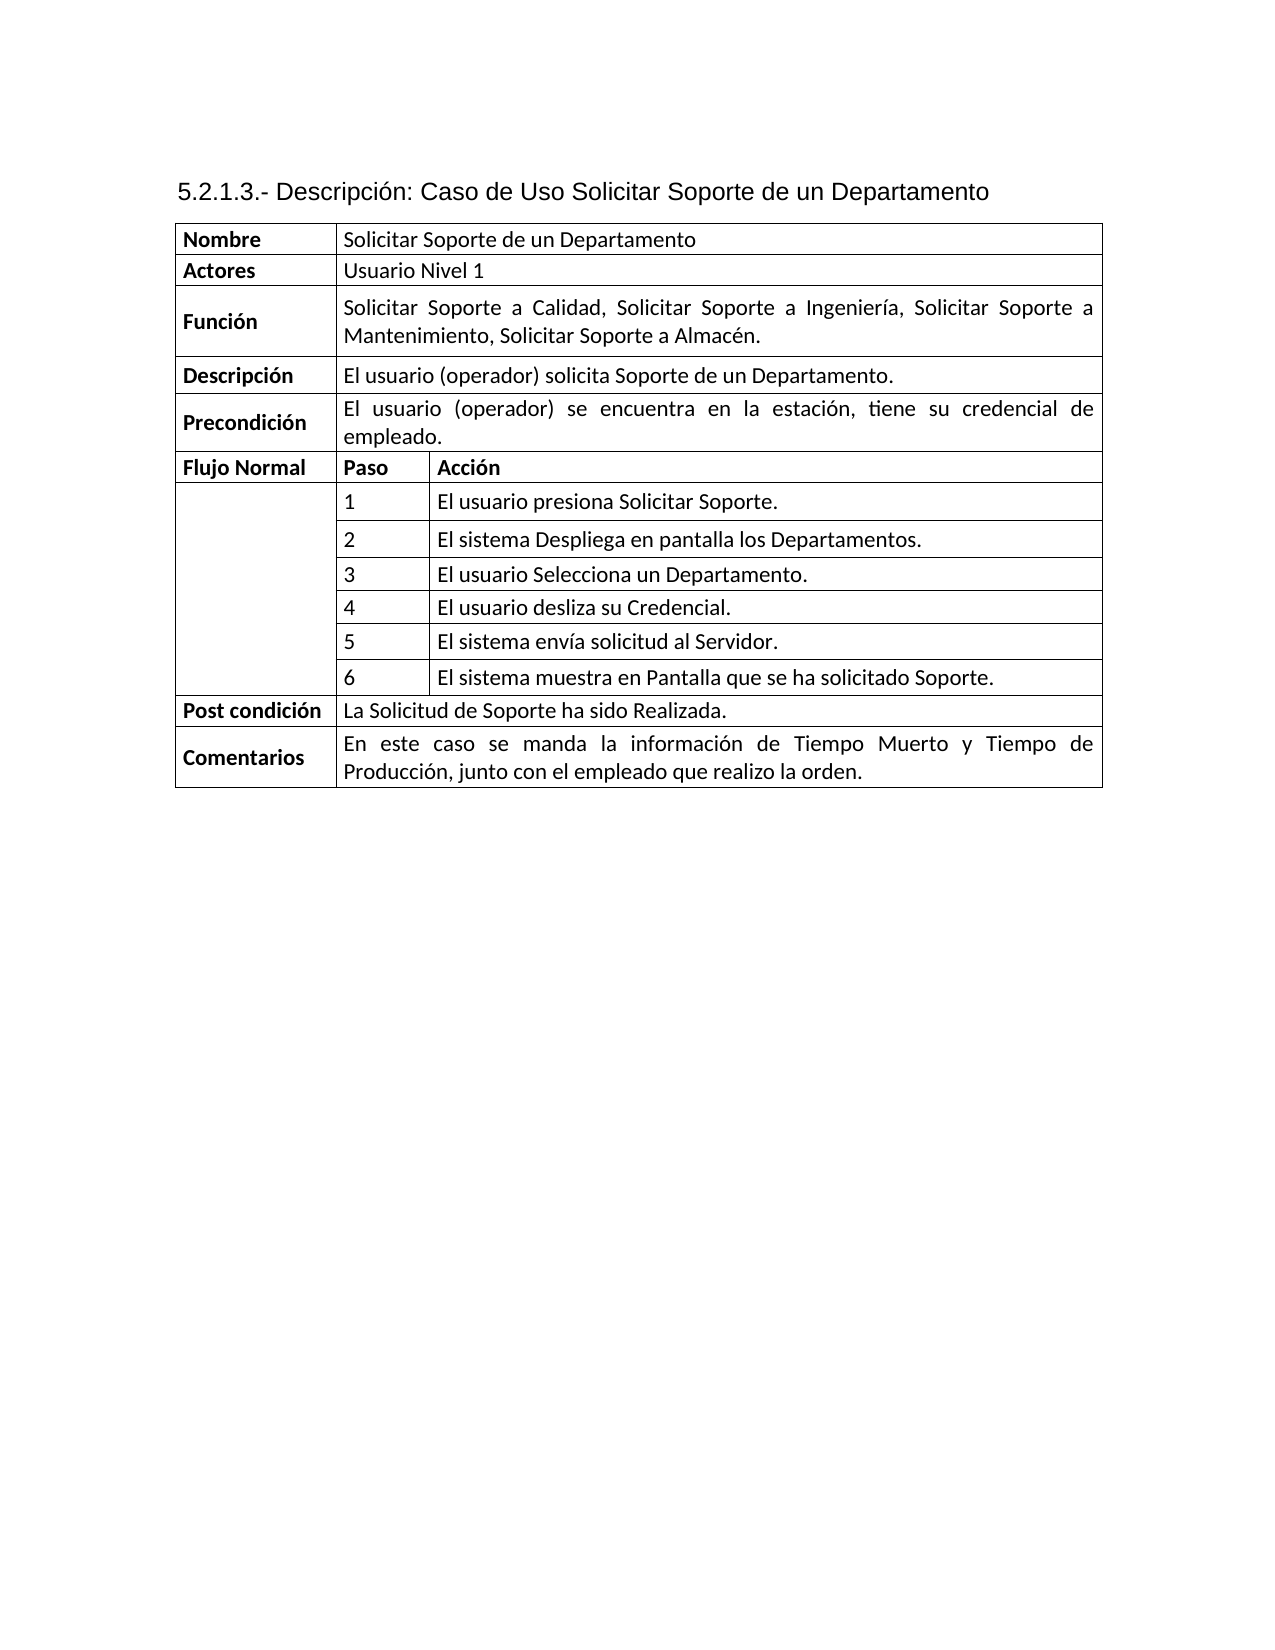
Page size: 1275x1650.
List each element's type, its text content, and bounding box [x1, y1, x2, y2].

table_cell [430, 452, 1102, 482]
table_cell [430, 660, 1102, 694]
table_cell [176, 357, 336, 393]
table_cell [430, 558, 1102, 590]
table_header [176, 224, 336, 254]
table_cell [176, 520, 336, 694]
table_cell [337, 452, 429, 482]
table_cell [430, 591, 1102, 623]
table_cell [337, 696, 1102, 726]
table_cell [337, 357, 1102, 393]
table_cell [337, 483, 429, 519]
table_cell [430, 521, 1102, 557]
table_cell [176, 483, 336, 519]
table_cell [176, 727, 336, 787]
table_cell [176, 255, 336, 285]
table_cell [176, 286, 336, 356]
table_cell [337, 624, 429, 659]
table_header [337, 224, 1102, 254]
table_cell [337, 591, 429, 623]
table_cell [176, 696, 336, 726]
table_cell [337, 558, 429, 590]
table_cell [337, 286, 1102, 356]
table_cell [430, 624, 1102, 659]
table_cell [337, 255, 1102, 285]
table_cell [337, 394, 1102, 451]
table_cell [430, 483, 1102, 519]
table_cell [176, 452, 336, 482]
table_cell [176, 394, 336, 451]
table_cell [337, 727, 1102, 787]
subtitle 5.2.1.3.- Descripción: Caso de Uso Solicitar Soporte de un Departamento [177, 177, 1157, 206]
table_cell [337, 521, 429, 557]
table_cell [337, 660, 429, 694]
